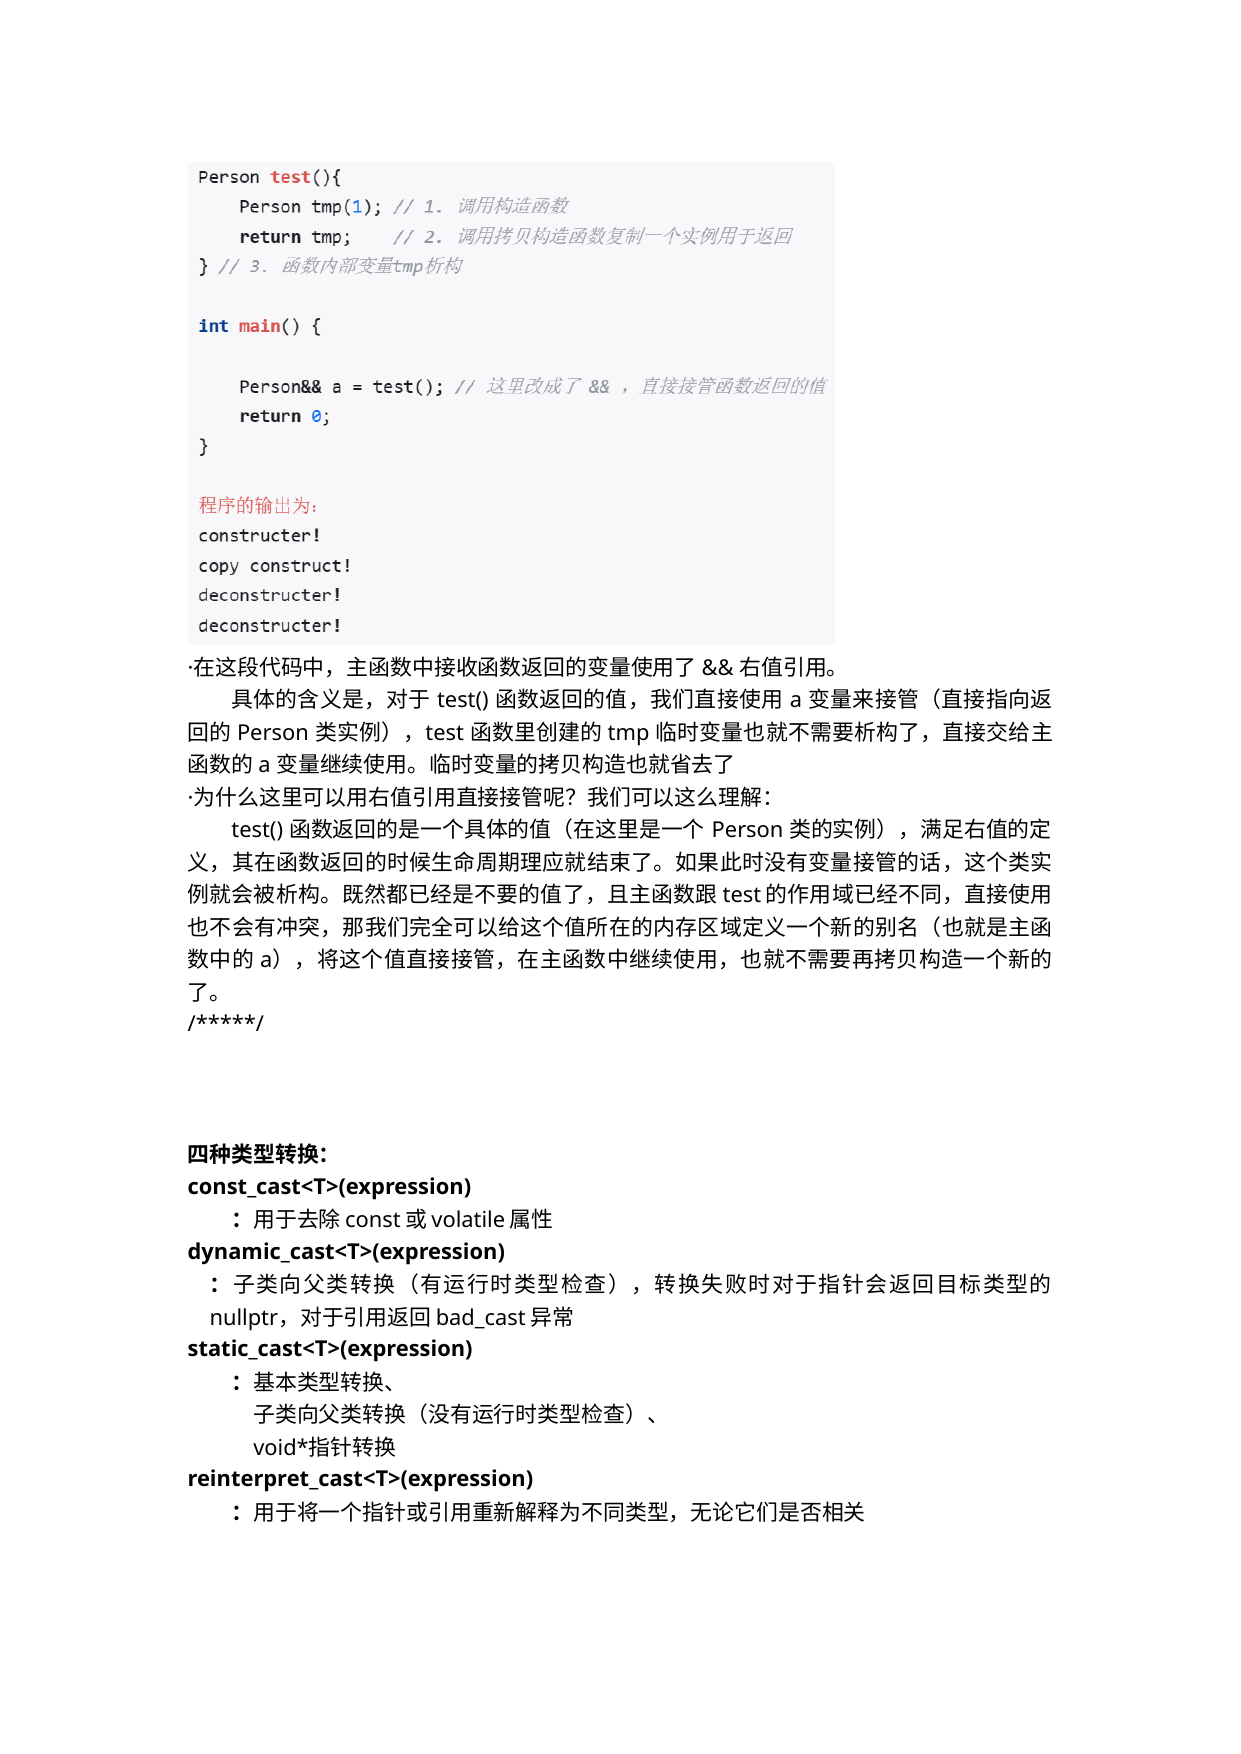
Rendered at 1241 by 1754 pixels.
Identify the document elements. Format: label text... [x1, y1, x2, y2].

text ·为什么这里可以用右值引用直接接管呢？我们可以这么理解： [187, 779, 1053, 812]
text dynamic_cast<T>(expression) [187, 1234, 1053, 1267]
text ：子类向父类转换（有运行时类型检查），转换失败时对于指针会返回目标类型的nullptr，对于引用返回bad_cast异常 [187, 1267, 1053, 1332]
text 四种类型转换： [187, 1137, 1053, 1169]
text 具体的含义是，对于 test() 函数返回的值，我们直接使用 a 变量来接管（直接指向返回的 Person 类实例），test 函数里创建的 tmp 临时变量也就不需要析构了，直接交给主函数的 a 变量继续使用。临时变量的拷贝构造也就省去了 [187, 682, 1053, 779]
text ：用于去除const或volatile属性 [187, 1202, 1053, 1234]
text ：基本类型转换、 [187, 1364, 1053, 1397]
text test() 函数返回的是一个具体的值（在这里是一个 Person 类的实例），满足右值的定义，其在函数返回的时候生命周期理应就结束了。如果此时没有变量接管的话，这个类实例就会被析构。既然都已经是不要的值了，且主函数跟test的作用域已经不同，直接使用也不会有冲突，那我们完全可以给这个值所在的内存区域定义一个新的别名（也就是主函数中的 a），将这个值直接接管，在主函数中继续使用，也就不需要再拷贝构造一个新的了。 [187, 812, 1053, 1007]
text static_cast<T>(expression) [187, 1332, 1053, 1364]
text reinterpret_cast<T>(expression) [187, 1462, 1053, 1494]
text void*指针转换 [187, 1429, 1053, 1462]
text ：用于将一个指针或引用重新解释为不同类型，无论它们是否相关 [187, 1494, 1053, 1527]
text const_cast<T>(expression) [187, 1169, 1053, 1202]
text ·在这段代码中，主函数中接收函数返回的变量使用了 && 右值引用。 [187, 649, 1053, 682]
text /*****/ [187, 1007, 1053, 1039]
picture [187, 162, 836, 645]
text 子类向父类转换（没有运行时类型检查）、 [187, 1397, 1053, 1429]
